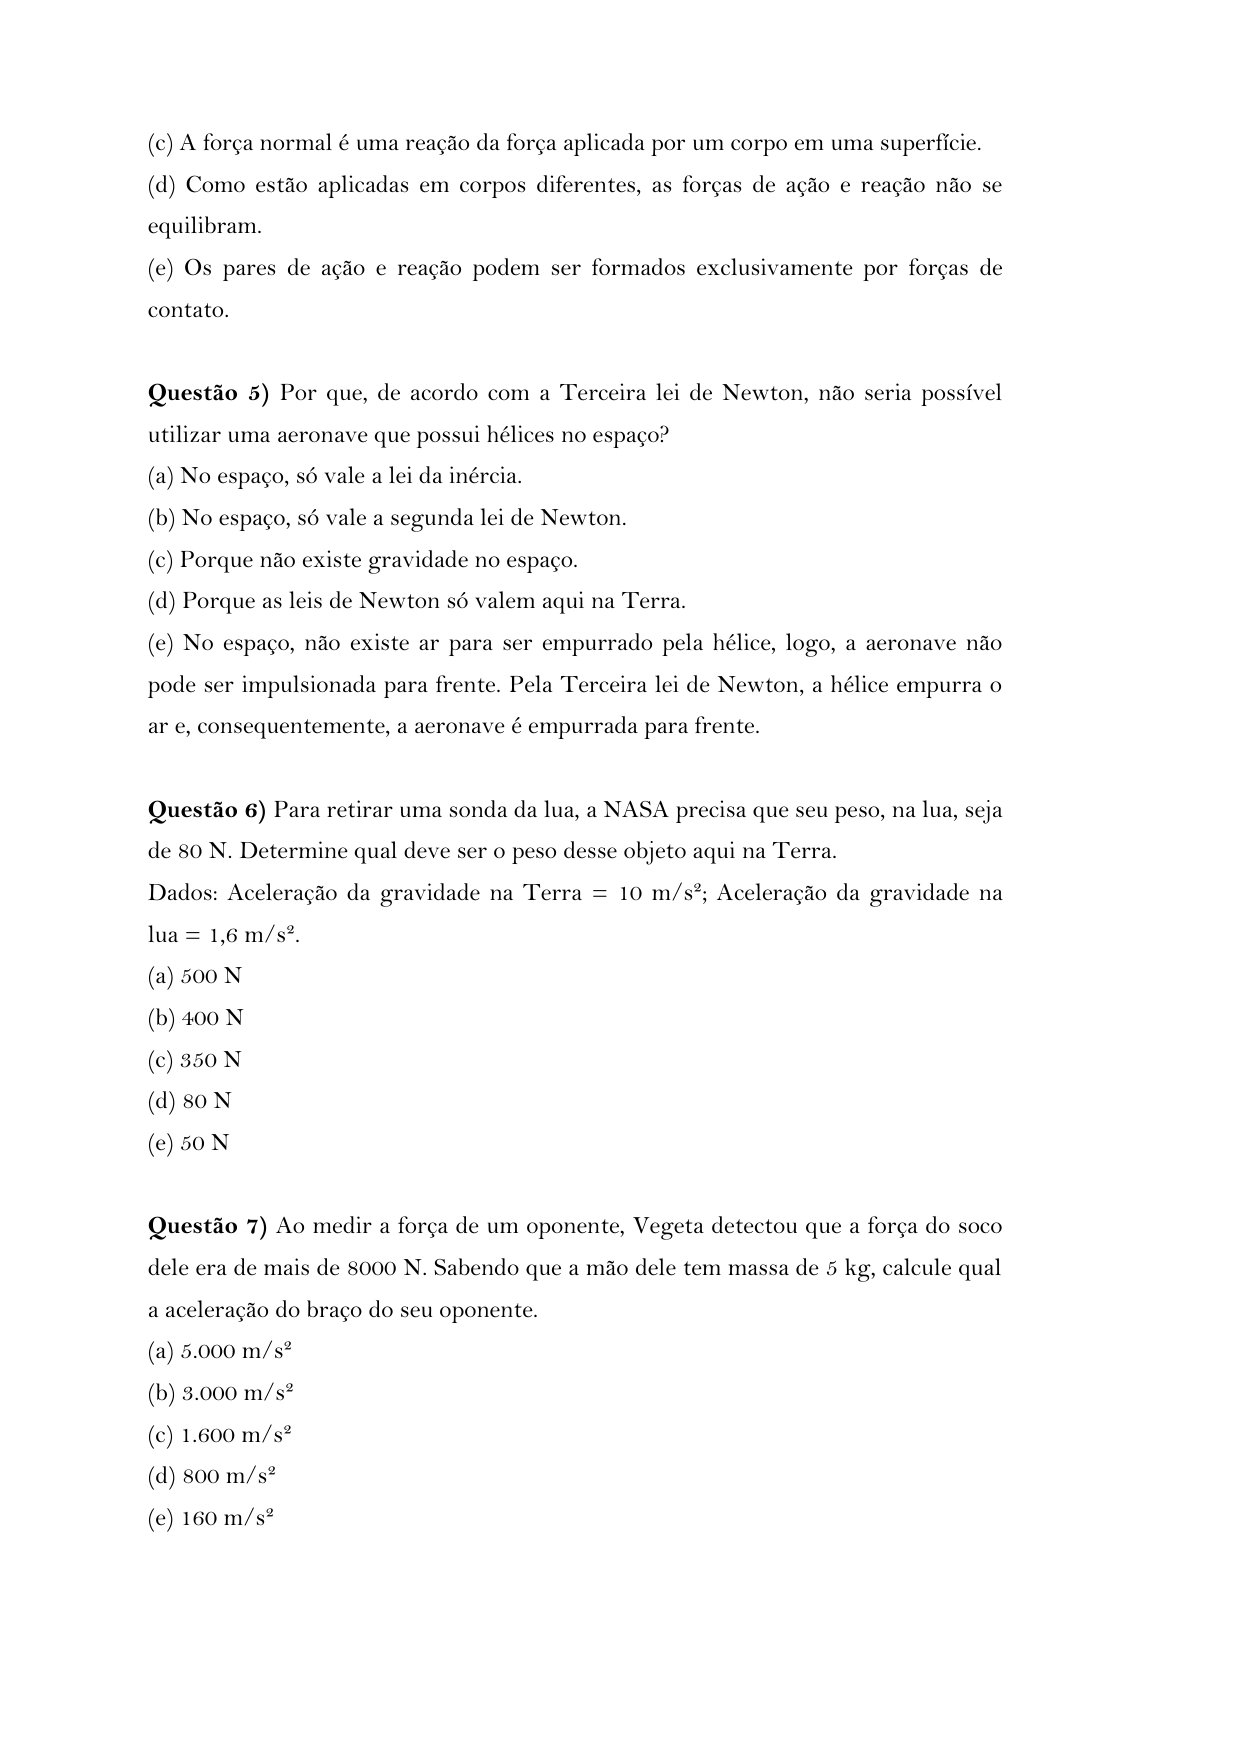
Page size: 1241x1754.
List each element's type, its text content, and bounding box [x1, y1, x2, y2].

text (c) 1.600 m/s² [148, 1421, 1004, 1449]
text (d) Porque as leis de Newton só valem aqui na Terra. [148, 588, 1004, 616]
text Questão 6) Para retirar uma sonda da lua, a NASA precisa que seu peso, na lua, seja de 80 N. Determine qual deve ser o peso desse objeto aqui na Terra. [148, 796, 1004, 866]
text Dados: Aceleração da gravidade na Terra = 10 m/s²; Aceleração da gravidade na lua = 1,6 m/s². [148, 879, 1004, 949]
text (e) Os pares de ação e reação podem ser formados exclusivamente por forças de contato. [148, 254, 1004, 324]
text (c) A força normal é uma reação da força aplicada por um corpo em uma superfície. [148, 129, 1004, 157]
text Questão 5) Por que, de acordo com a Terceira lei de Newton, não seria possível utilizar uma aeronave que possui hélices no espaço? [148, 379, 1004, 449]
text (c) 350 N [148, 1046, 1004, 1074]
text Questão 7) Ao medir a força de um oponente, Vegeta detectou que a força do soco dele era de mais de 8000 N. Sabendo que a mão dele tem massa de 5 kg, calcule qual a aceleração do braço do seu oponente. [148, 1213, 1004, 1324]
text (b) 3.000 m/s² [148, 1379, 1004, 1407]
text (b) 400 N [148, 1004, 1004, 1032]
text (b) No espaço, só vale a segunda lei de Newton. [148, 504, 1004, 532]
text (e) 50 N [148, 1129, 1004, 1157]
text (e) 160 m/s² [148, 1504, 1004, 1532]
text (c) Porque não existe gravidade no espaço. [148, 546, 1004, 574]
text (d) 80 N [148, 1088, 1004, 1116]
text (d) 800 m/s² [148, 1463, 1004, 1491]
text (a) 5.000 m/s² [148, 1338, 1004, 1366]
text (d) Como estão aplicadas em corpos diferentes, as forças de ação e reação não se equilibram. [148, 171, 1004, 241]
text (a) 500 N [148, 963, 1004, 991]
text (e) No espaço, não existe ar para ser empurrado pela hélice, logo, a aeronave não pode ser impulsionada para frente. Pela Terceira lei de Newton, a hélice empurra o ar e, consequentemente, a aeronave é empurrada para frente. [148, 629, 1004, 741]
text (a) No espaço, só vale a lei da inércia. [148, 463, 1004, 491]
